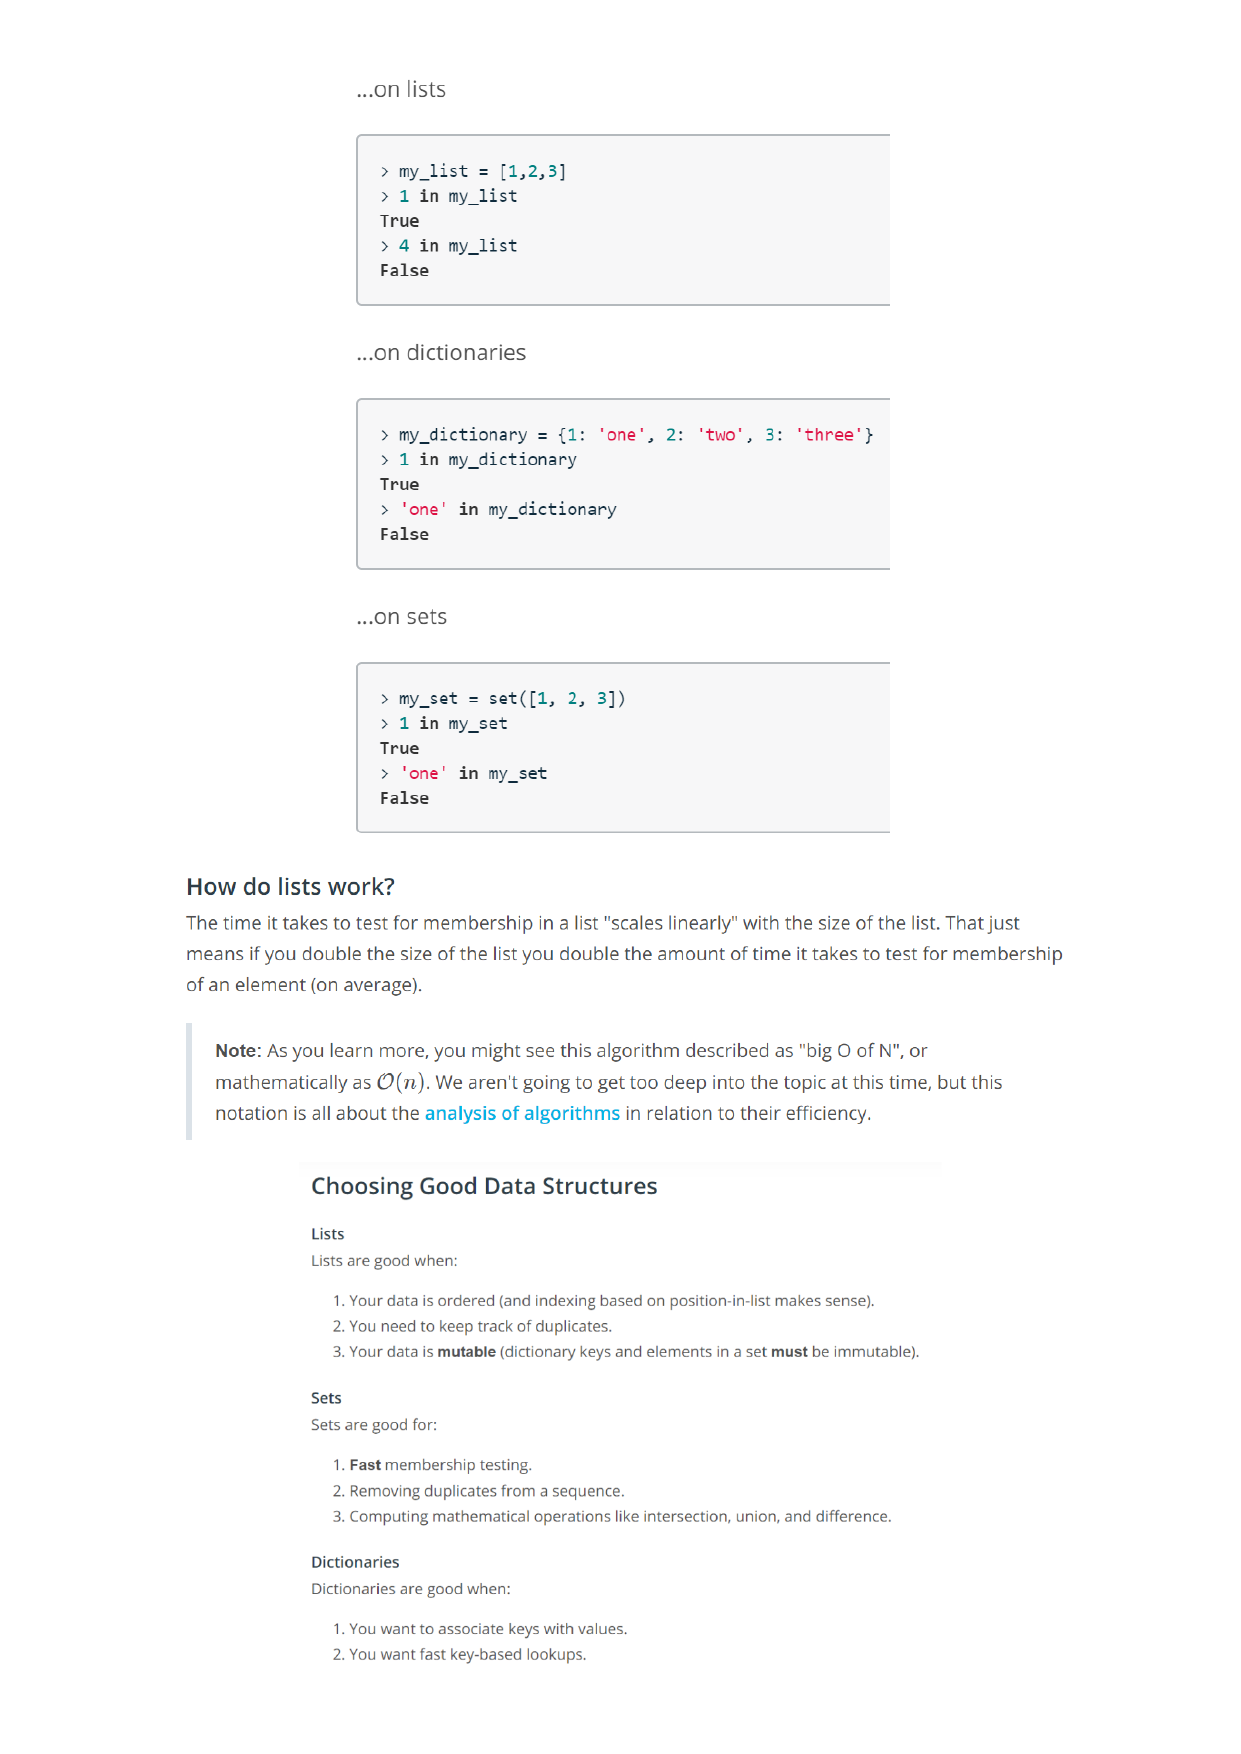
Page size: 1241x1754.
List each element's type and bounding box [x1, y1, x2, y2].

picture [350, 75, 890, 843]
picture [164, 861, 1076, 1144]
picture [298, 1162, 942, 1674]
